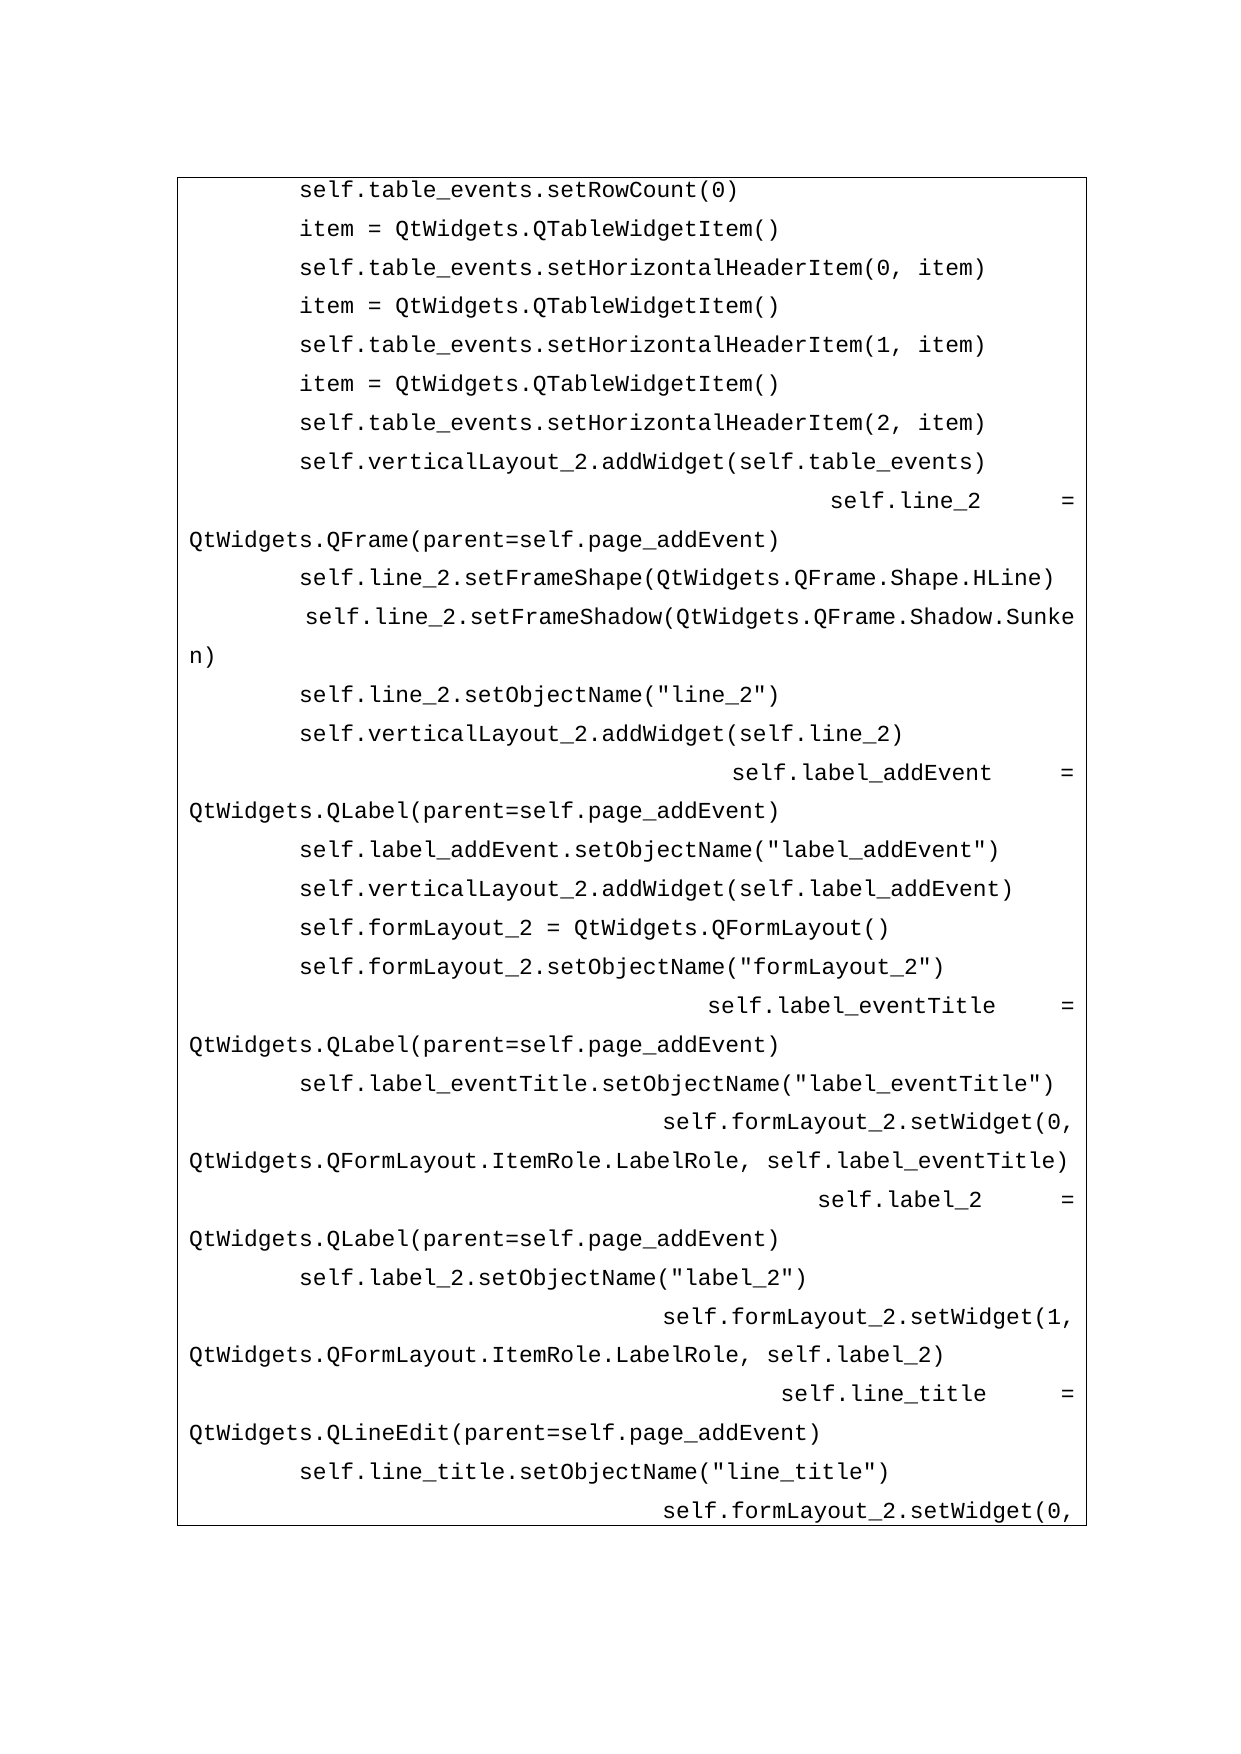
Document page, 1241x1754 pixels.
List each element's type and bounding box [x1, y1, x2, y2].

table_header [178, 178, 1086, 1525]
